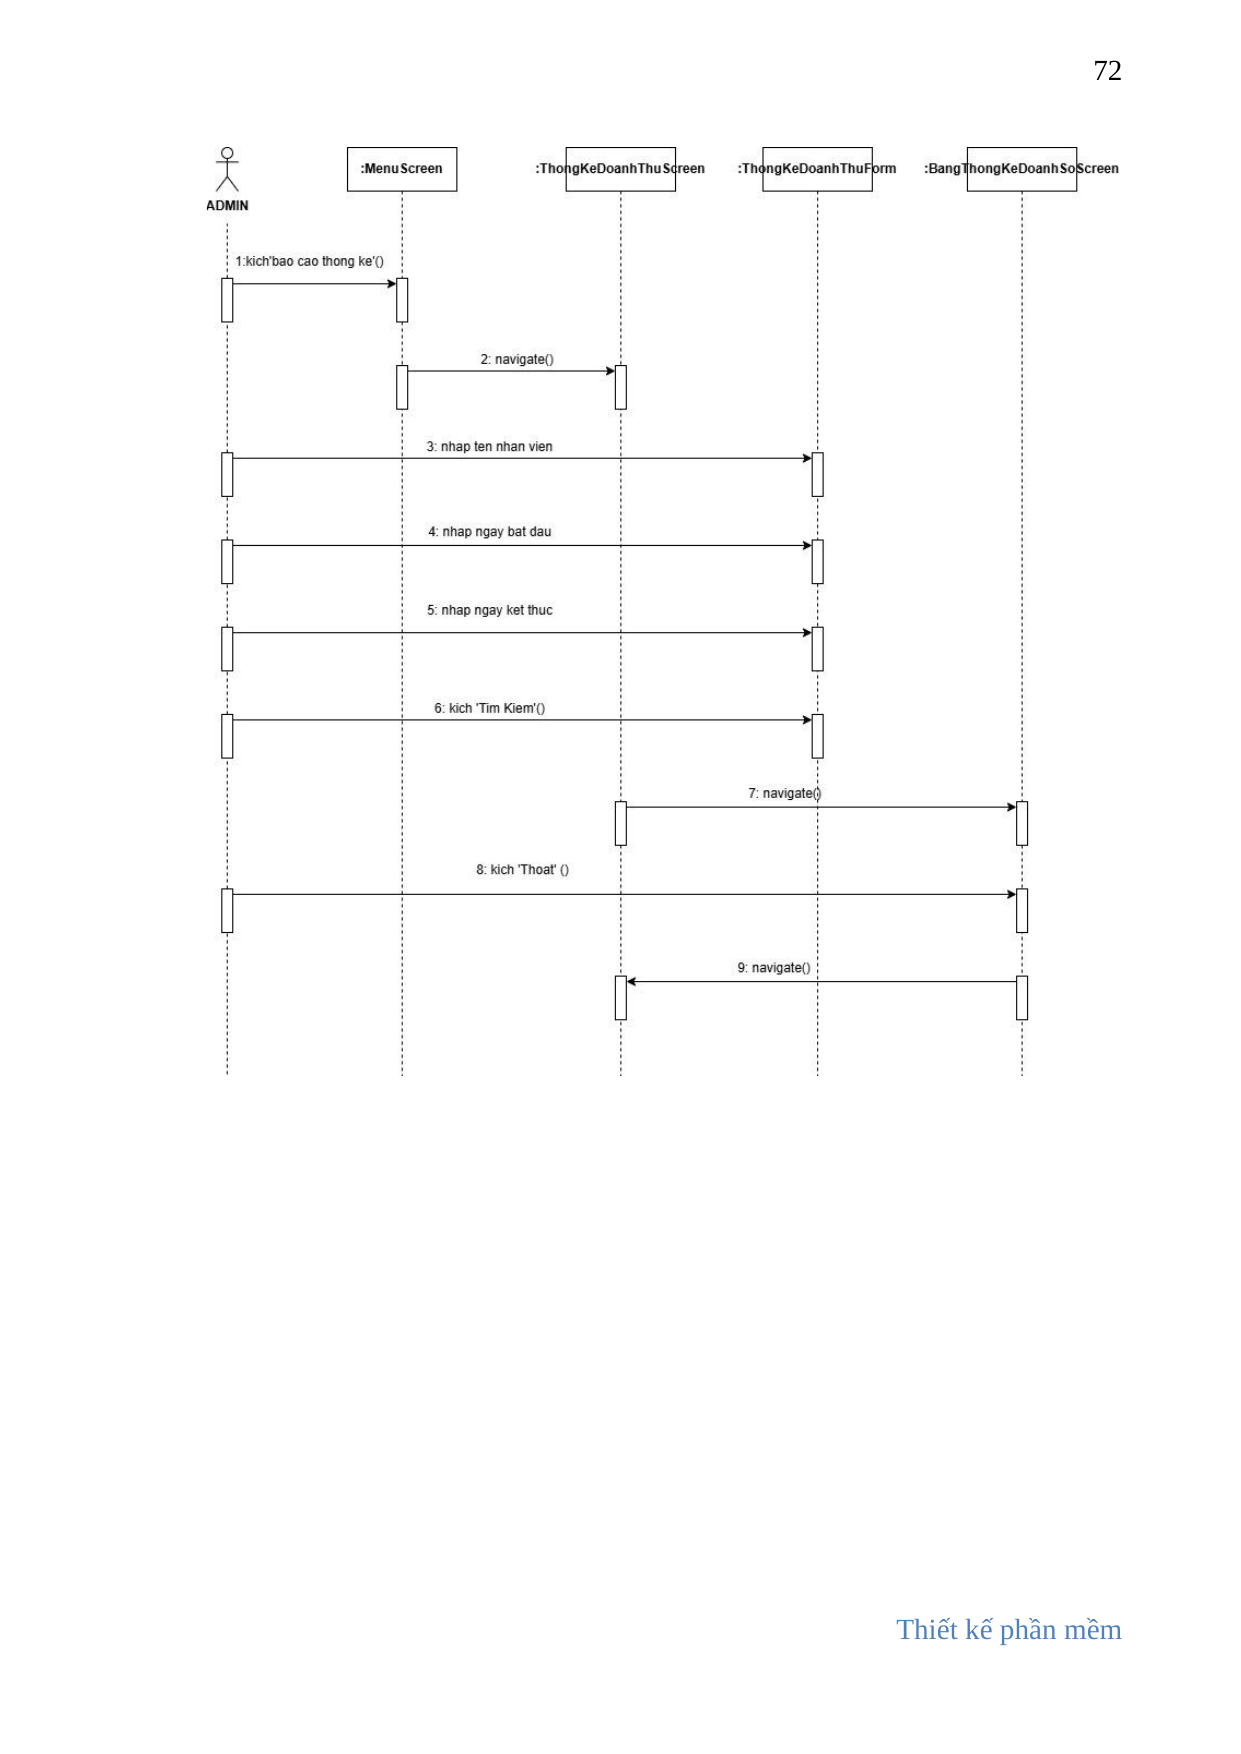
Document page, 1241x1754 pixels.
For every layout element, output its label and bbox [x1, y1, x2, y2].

picture [206, 147, 1120, 1076]
